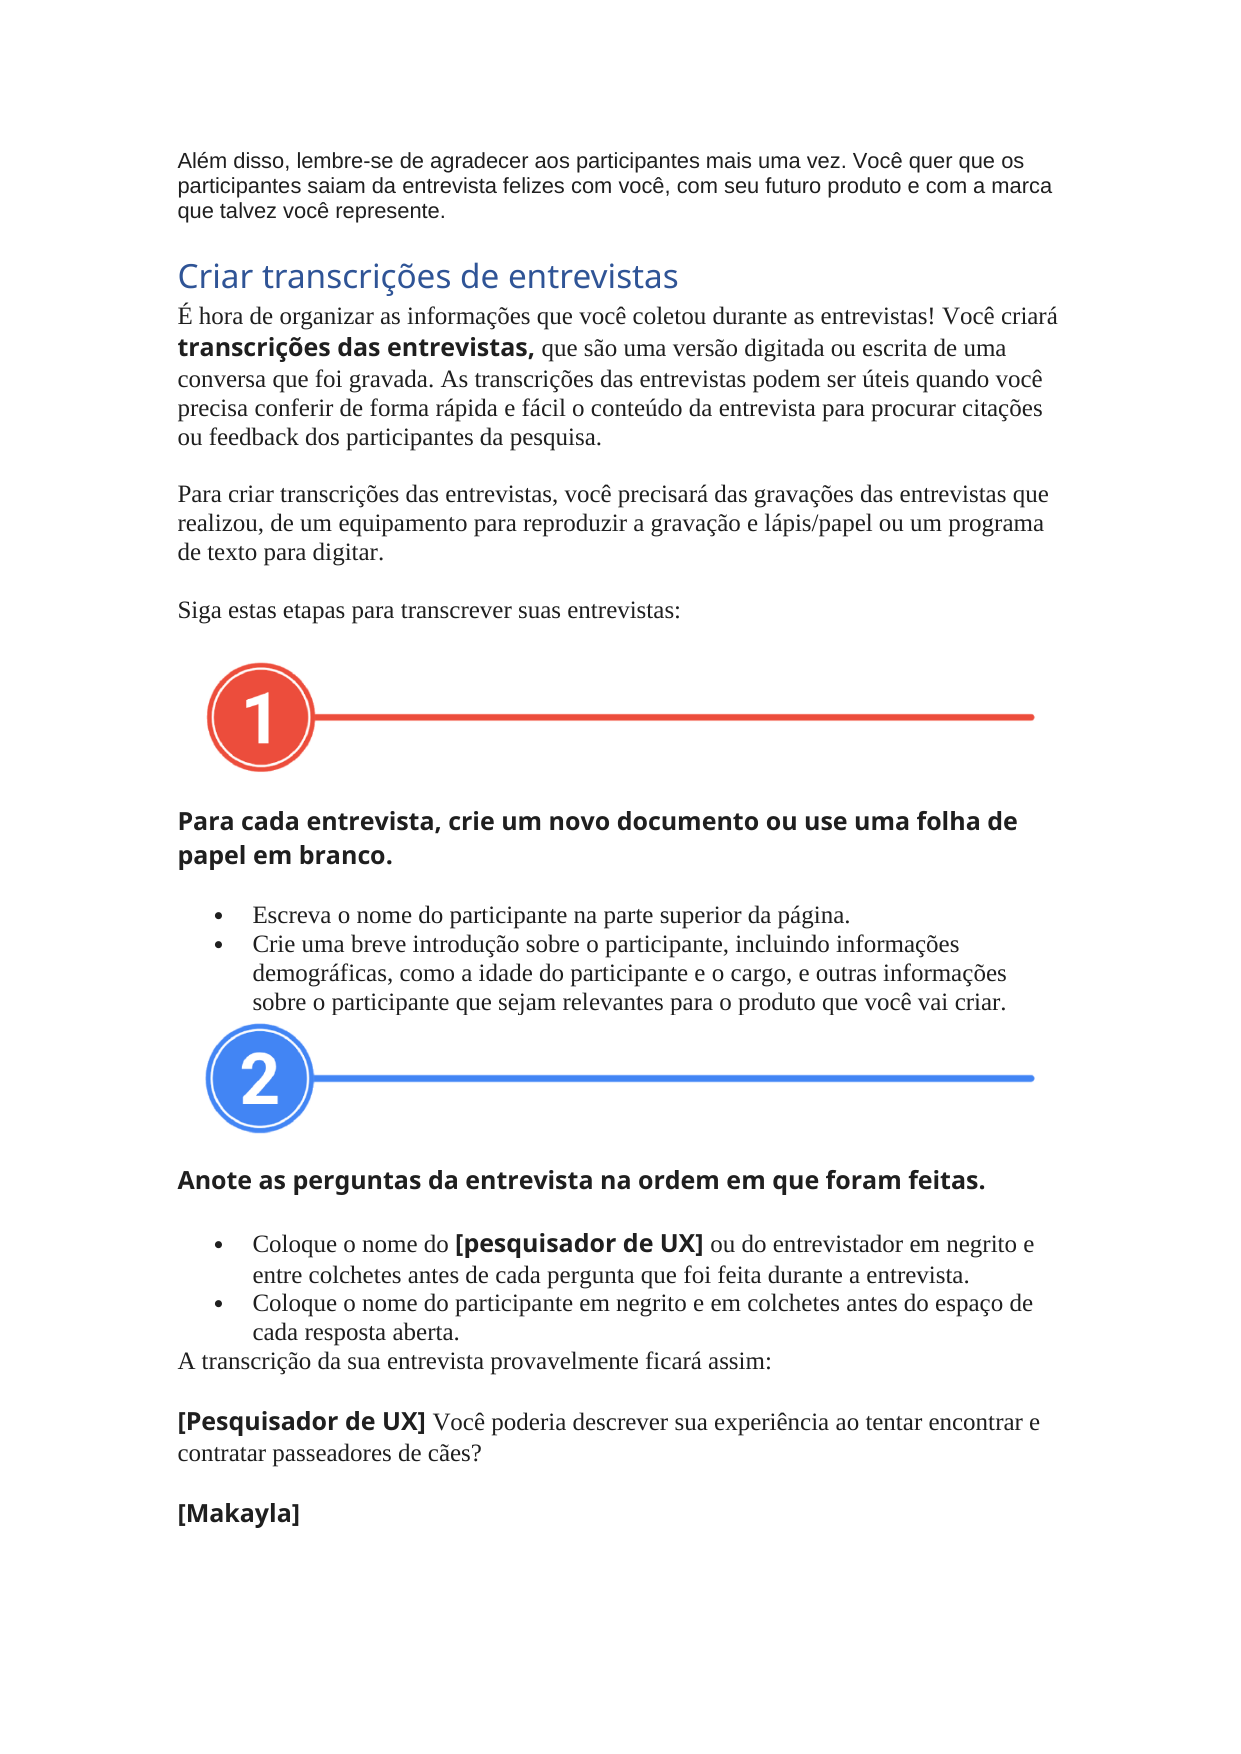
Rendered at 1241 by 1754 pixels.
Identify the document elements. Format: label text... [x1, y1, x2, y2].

list Crie uma breve introdução sobre o participante, incluindo informações demográficas, como a idade do participante e o cargo, e outras informações sobre o participante que sejam relevantes para o produto que você vai criar. [215, 929, 1063, 1015]
text [Makayla] [177, 1496, 1063, 1530]
list Coloque o nome do participante em negrito e em colchetes antes do espaço de cada resposta aberta. [215, 1288, 1063, 1346]
text Anote as perguntas da entrevista na ordem em que foram feitas. [177, 1162, 1063, 1197]
text A transcrição da sua entrevista provavelmente ficará assim: [177, 1346, 1063, 1375]
text Para cada entrevista, crie um novo documento ou use uma folha de papel em branco. [177, 803, 1063, 871]
picture [177, 1015, 1063, 1144]
subtitle Criar transcrições de entrevistas [177, 252, 1063, 298]
text Para criar transcrições das entrevistas, você precisará das gravações das entrevistas que realizou, de um equipamento para reproduzir a gravação e lápis/papel ou um programa de texto para digitar. [177, 479, 1063, 566]
list Coloque o nome do [pesquisador de UX] ou do entrevistador em negrito e entre colchetes antes de cada pergunta que foi feita durante a entrevista. [215, 1226, 1063, 1288]
text É hora de organizar as informações que você coletou durante as entrevistas! Você criará transcrições das entrevistas, que são uma versão digitada ou escrita de uma conversa que foi gravada. As transcrições das entrevistas podem ser úteis quando você precisa conferir de forma rápida e fácil o conteúdo da entrevista para procurar citações ou feedback dos participantes da pesquisa. [177, 301, 1063, 450]
text [Pesquisador de UX] Você poderia descrever sua experiência ao tentar encontrar e contratar passeadores de cães? [177, 1404, 1063, 1467]
list Escreva o nome do participante na parte superior da página. [215, 901, 1063, 929]
picture [177, 652, 1063, 785]
text Além disso, lembre-se de agradecer aos participantes mais uma vez. Você quer que os participantes saiam da entrevista felizes com você, com seu futuro produto e com a marca que talvez você represente. [177, 148, 1063, 223]
text Siga estas etapas para transcrever suas entrevistas: [177, 595, 1063, 624]
